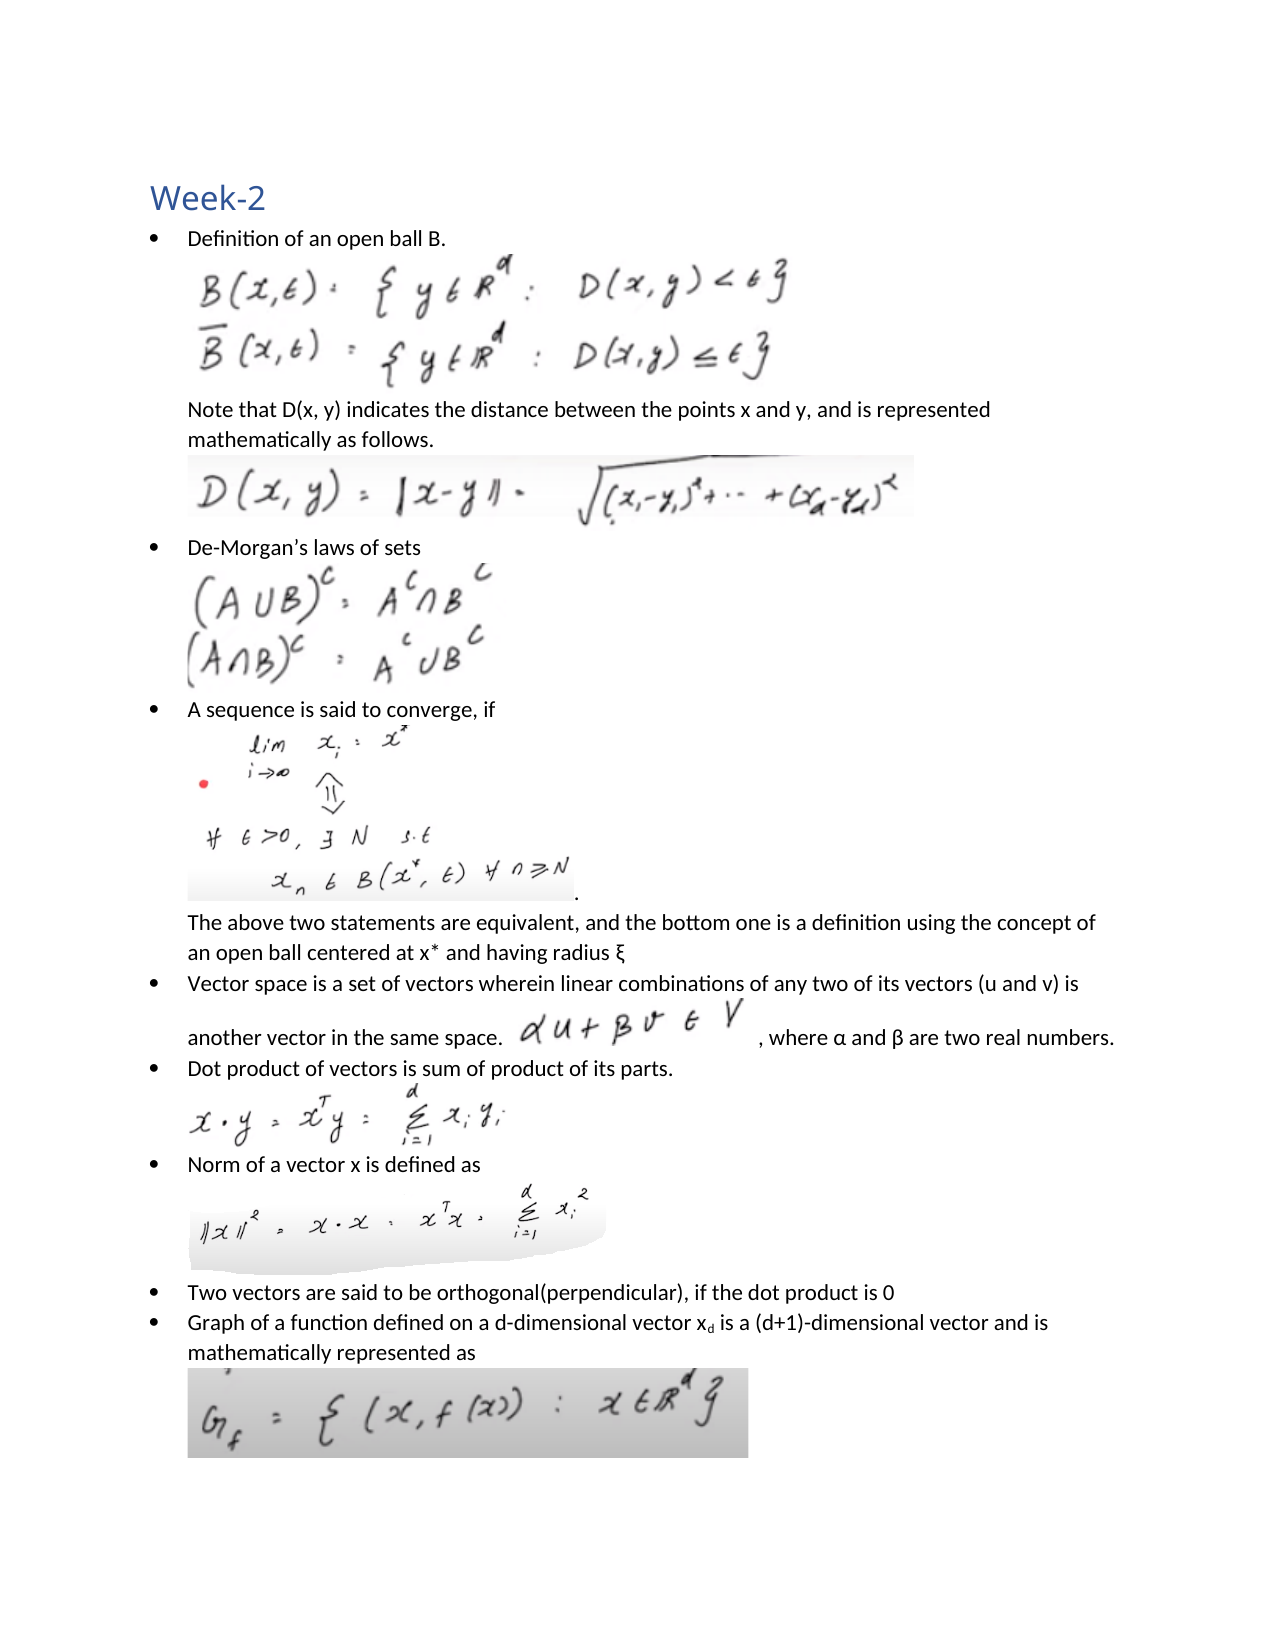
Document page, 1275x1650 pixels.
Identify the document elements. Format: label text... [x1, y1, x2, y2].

picture [187, 563, 507, 693]
list Two vectors are said to be orthogonal(perpendicular), if the dot product is 0 [150, 1278, 1125, 1306]
list The above two statements are equivalent, and the bottom one is a definition using the concept of an open ball centered at x* and having radius ξ [187, 908, 1125, 966]
list De-Morgan’s laws of sets [150, 533, 1125, 561]
picture [187, 254, 810, 394]
picture [187, 1083, 507, 1148]
list Vector space is a set of vectors wherein linear combinations of any two of its vectors (u and v) is another vector in the same space. , where α and β are two real numbers. [150, 969, 1125, 1051]
picture [187, 1368, 749, 1458]
subtitle Week-2 [150, 175, 1125, 220]
list Graph of a function defined on a d-dimensional vector xd is a (d+1)-dimensional vector and is mathematically represented as [150, 1308, 1125, 1366]
list Definition of an open ball B. [150, 224, 1125, 252]
picture [187, 1180, 607, 1276]
picture [187, 455, 914, 531]
list Norm of a vector x is defined as [150, 1150, 1125, 1178]
picture [514, 998, 758, 1046]
list Note that D(x, y) indicates the distance between the points x and y, and is represented mathematically as follows. [187, 395, 1125, 454]
list Dot product of vectors is sum of product of its parts. [150, 1054, 1125, 1082]
list A sequence is said to converge, if [150, 695, 1125, 723]
picture [187, 725, 574, 901]
